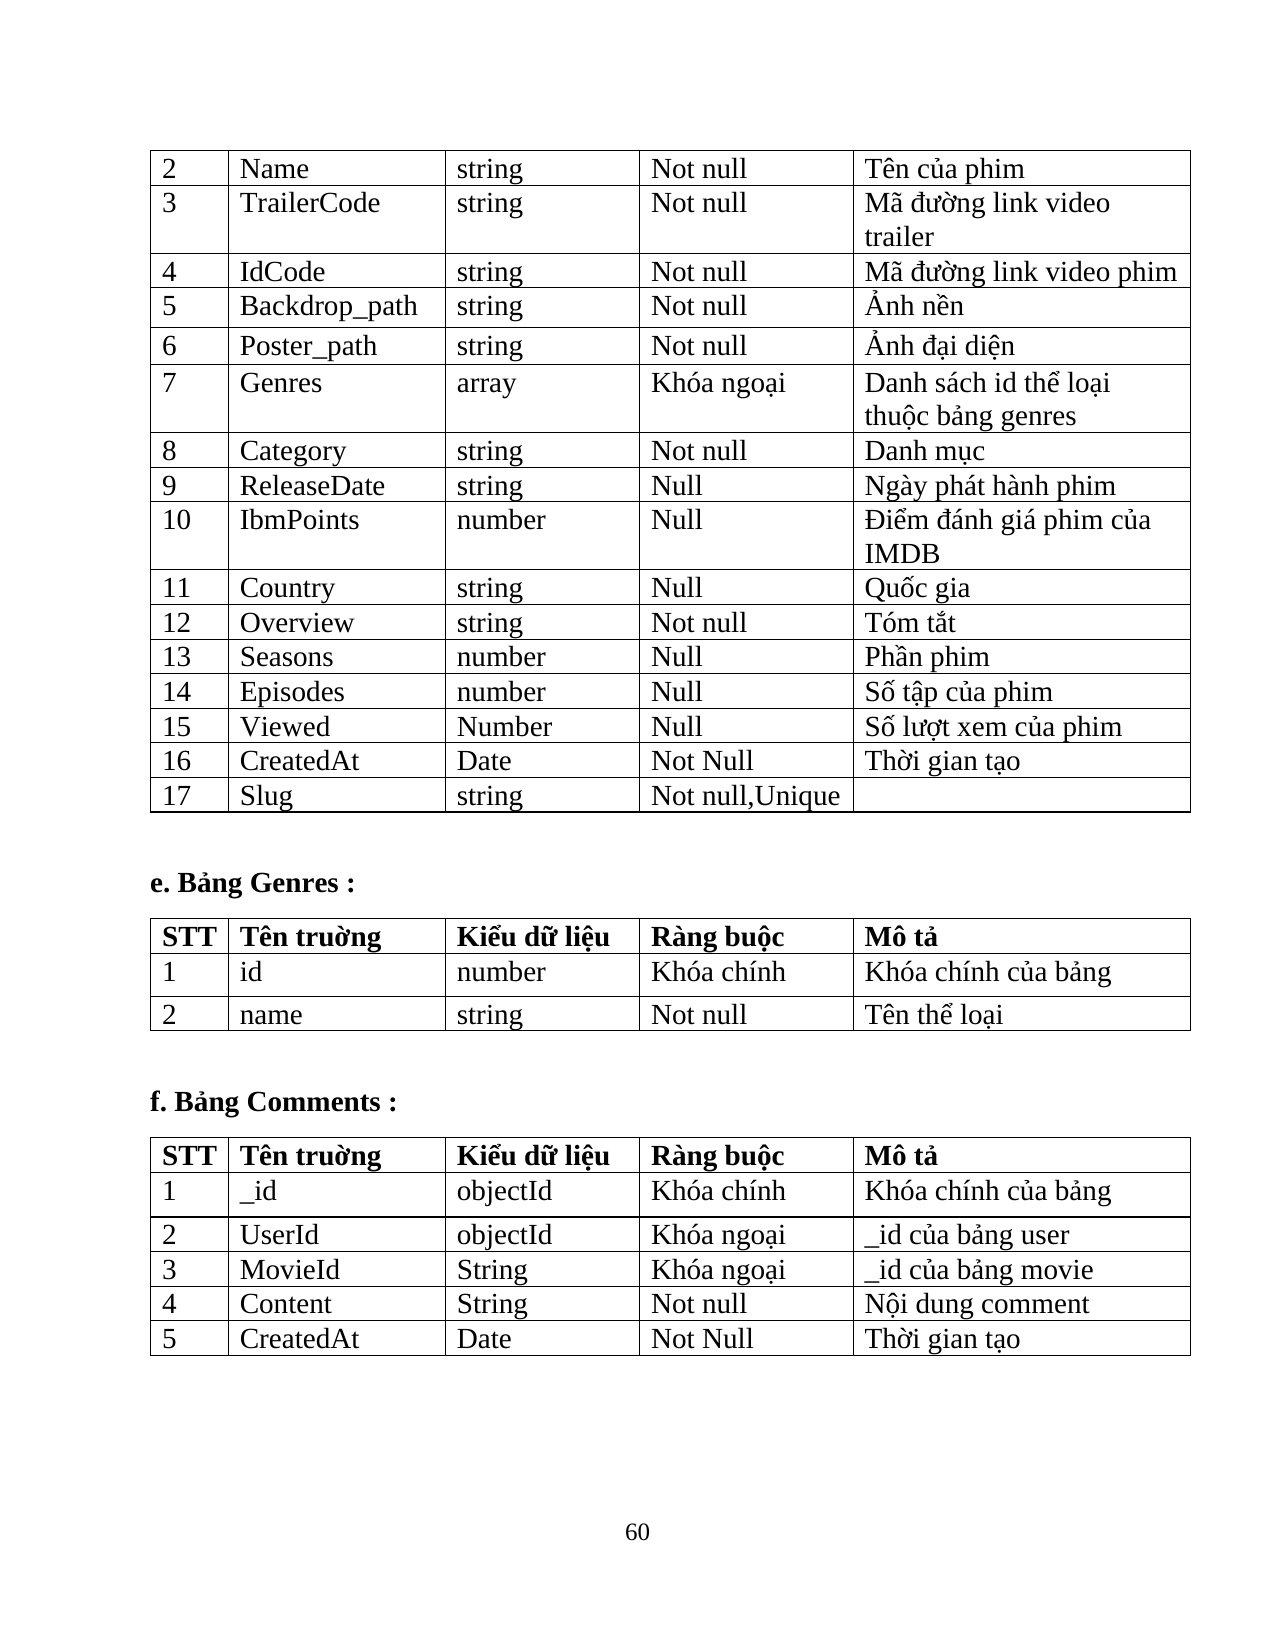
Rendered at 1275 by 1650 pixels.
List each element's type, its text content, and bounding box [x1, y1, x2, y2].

table_cell Khóa chính [640, 1173, 853, 1216]
table_cell Null [640, 570, 853, 604]
table_header Ràng buộc [640, 919, 853, 953]
table_cell Khóa ngoại [640, 365, 853, 432]
table_cell 9 [151, 468, 228, 501]
table_header Mô tả [854, 919, 1190, 953]
table_cell Not null [640, 328, 853, 364]
table_cell Ảnh đại diện [854, 328, 1190, 364]
table_cell string [446, 288, 639, 327]
table_cell Number [446, 709, 639, 742]
table_cell Genres [229, 365, 445, 432]
table_cell name [229, 997, 445, 1030]
table_cell 15 [151, 709, 228, 742]
table_cell Null [640, 468, 853, 501]
table_cell Not null [640, 254, 853, 287]
table_cell Date [446, 743, 639, 777]
table_cell Null [640, 502, 853, 569]
table_cell string [446, 186, 639, 253]
table_cell 12 [151, 605, 228, 638]
table_cell Khóa ngoại [640, 1252, 853, 1286]
table_cell Not null [640, 288, 853, 327]
table_cell string [446, 328, 639, 364]
table_cell Slug [229, 778, 445, 811]
table_cell Phần phim [854, 640, 1190, 673]
table_cell 8 [151, 433, 228, 467]
table_cell 4 [151, 1287, 228, 1320]
table_cell Tên thể loại [854, 997, 1190, 1030]
table_header Kiểu dữ liệu [446, 919, 639, 953]
table_cell Mã đường link video trailer [854, 186, 1190, 253]
table_cell string [446, 468, 639, 501]
table_cell Số lượt xem của phim [854, 709, 1190, 742]
table_cell Not null [640, 186, 853, 253]
table_cell Quốc gia [854, 570, 1190, 604]
table_cell Category [229, 433, 445, 467]
table_cell string [446, 433, 639, 467]
table_cell id [229, 954, 445, 996]
table_cell number [446, 954, 639, 996]
table_cell objectId [446, 1173, 639, 1216]
table_cell string [446, 605, 639, 638]
table_cell ReleaseDate [229, 468, 445, 501]
table_cell Khóa chính của bảng [854, 954, 1190, 996]
text f. Bảng Comments : [150, 1084, 1125, 1118]
table_cell Content [229, 1287, 445, 1320]
table_cell 3 [151, 1252, 228, 1286]
table_cell 4 [151, 254, 228, 287]
table_cell IbmPoints [229, 502, 445, 569]
table_header Ràng buộc [640, 1138, 853, 1172]
table_cell array [446, 365, 639, 432]
table_cell 3 [151, 186, 228, 253]
table_cell 1 [151, 1173, 228, 1216]
table_cell 16 [151, 743, 228, 777]
table_cell UserId [229, 1218, 445, 1251]
table_cell number [446, 640, 639, 673]
table_cell string [446, 570, 639, 604]
table_cell Danh mục [854, 433, 1190, 467]
table_cell Khóa chính của bảng [854, 1173, 1190, 1216]
table_header STT [151, 1138, 228, 1172]
table_cell objectId [446, 1218, 639, 1251]
table_cell Not null [640, 605, 853, 638]
table_cell 2 [151, 151, 228, 184]
table_cell 5 [151, 288, 228, 327]
table_cell _id của bảng movie [854, 1252, 1190, 1286]
table_cell String [446, 1287, 639, 1320]
table_cell Tóm tắt [854, 605, 1190, 638]
table_cell Thời gian tạo [854, 743, 1190, 777]
table_cell 1 [151, 954, 228, 996]
table_cell 10 [151, 502, 228, 569]
table_cell Ảnh nền [854, 288, 1190, 327]
table_cell Not null [640, 1287, 853, 1320]
table_cell string [446, 151, 639, 184]
table_cell Seasons [229, 640, 445, 673]
table_cell Poster_path [229, 328, 445, 364]
table_cell string [446, 997, 639, 1030]
table_cell Date [446, 1321, 639, 1355]
table_cell Viewed [229, 709, 445, 742]
table_cell number [446, 502, 639, 569]
table_cell 11 [151, 570, 228, 604]
table_cell Episodes [229, 674, 445, 708]
table_cell Not Null [640, 1321, 853, 1355]
table_cell Khóa chính [640, 954, 853, 996]
table_header Tên truờng [229, 919, 445, 953]
table_header STT [151, 919, 228, 953]
table_cell Null [640, 674, 853, 708]
table_cell Mã đường link video phim [854, 254, 1190, 287]
table_cell [854, 778, 1190, 811]
table_cell Điểm đánh giá phim của IMDB [854, 502, 1190, 569]
table_cell TrailerCode [229, 186, 445, 253]
table_cell String [446, 1252, 639, 1286]
table_cell CreatedAt [229, 1321, 445, 1355]
table_cell Số tập của phim [854, 674, 1190, 708]
table_cell CreatedAt [229, 743, 445, 777]
table_cell Thời gian tạo [854, 1321, 1190, 1355]
table_cell MovieId [229, 1252, 445, 1286]
table_cell Not null,Unique [640, 778, 853, 811]
table_cell Null [640, 640, 853, 673]
table_cell string [446, 778, 639, 811]
table_cell Not Null [640, 743, 853, 777]
table_cell 2 [151, 1218, 228, 1251]
table_cell 14 [151, 674, 228, 708]
table_header Kiểu dữ liệu [446, 1138, 639, 1172]
table_cell Danh sách id thể loại thuộc bảng genres [854, 365, 1190, 432]
table_cell _id của bảng user [854, 1218, 1190, 1251]
table_cell Not null [640, 997, 853, 1030]
table_cell 5 [151, 1321, 228, 1355]
table_cell IdCode [229, 254, 445, 287]
table_cell Nội dung comment [854, 1287, 1190, 1320]
table_cell number [446, 674, 639, 708]
table_cell Khóa ngoại [640, 1218, 853, 1251]
table_cell Not null [640, 433, 853, 467]
table_cell 17 [151, 778, 228, 811]
table_cell Ngày phát hành phim [854, 468, 1190, 501]
table_header Tên truờng [229, 1138, 445, 1172]
table_cell Not null [640, 151, 853, 184]
table_header Mô tả [854, 1138, 1190, 1172]
table_cell Backdrop_path [229, 288, 445, 327]
table_cell 7 [151, 365, 228, 432]
table_cell 6 [151, 328, 228, 364]
table_cell 2 [151, 997, 228, 1030]
table_cell Null [640, 709, 853, 742]
table_cell Name [229, 151, 445, 184]
text e. Bảng Genres : [150, 865, 1125, 899]
table_cell Tên của phim [854, 151, 1190, 184]
table_cell _id [229, 1173, 445, 1216]
table_cell string [446, 254, 639, 287]
table_cell Overview [229, 605, 445, 638]
table_cell 13 [151, 640, 228, 673]
table_cell Country [229, 570, 445, 604]
